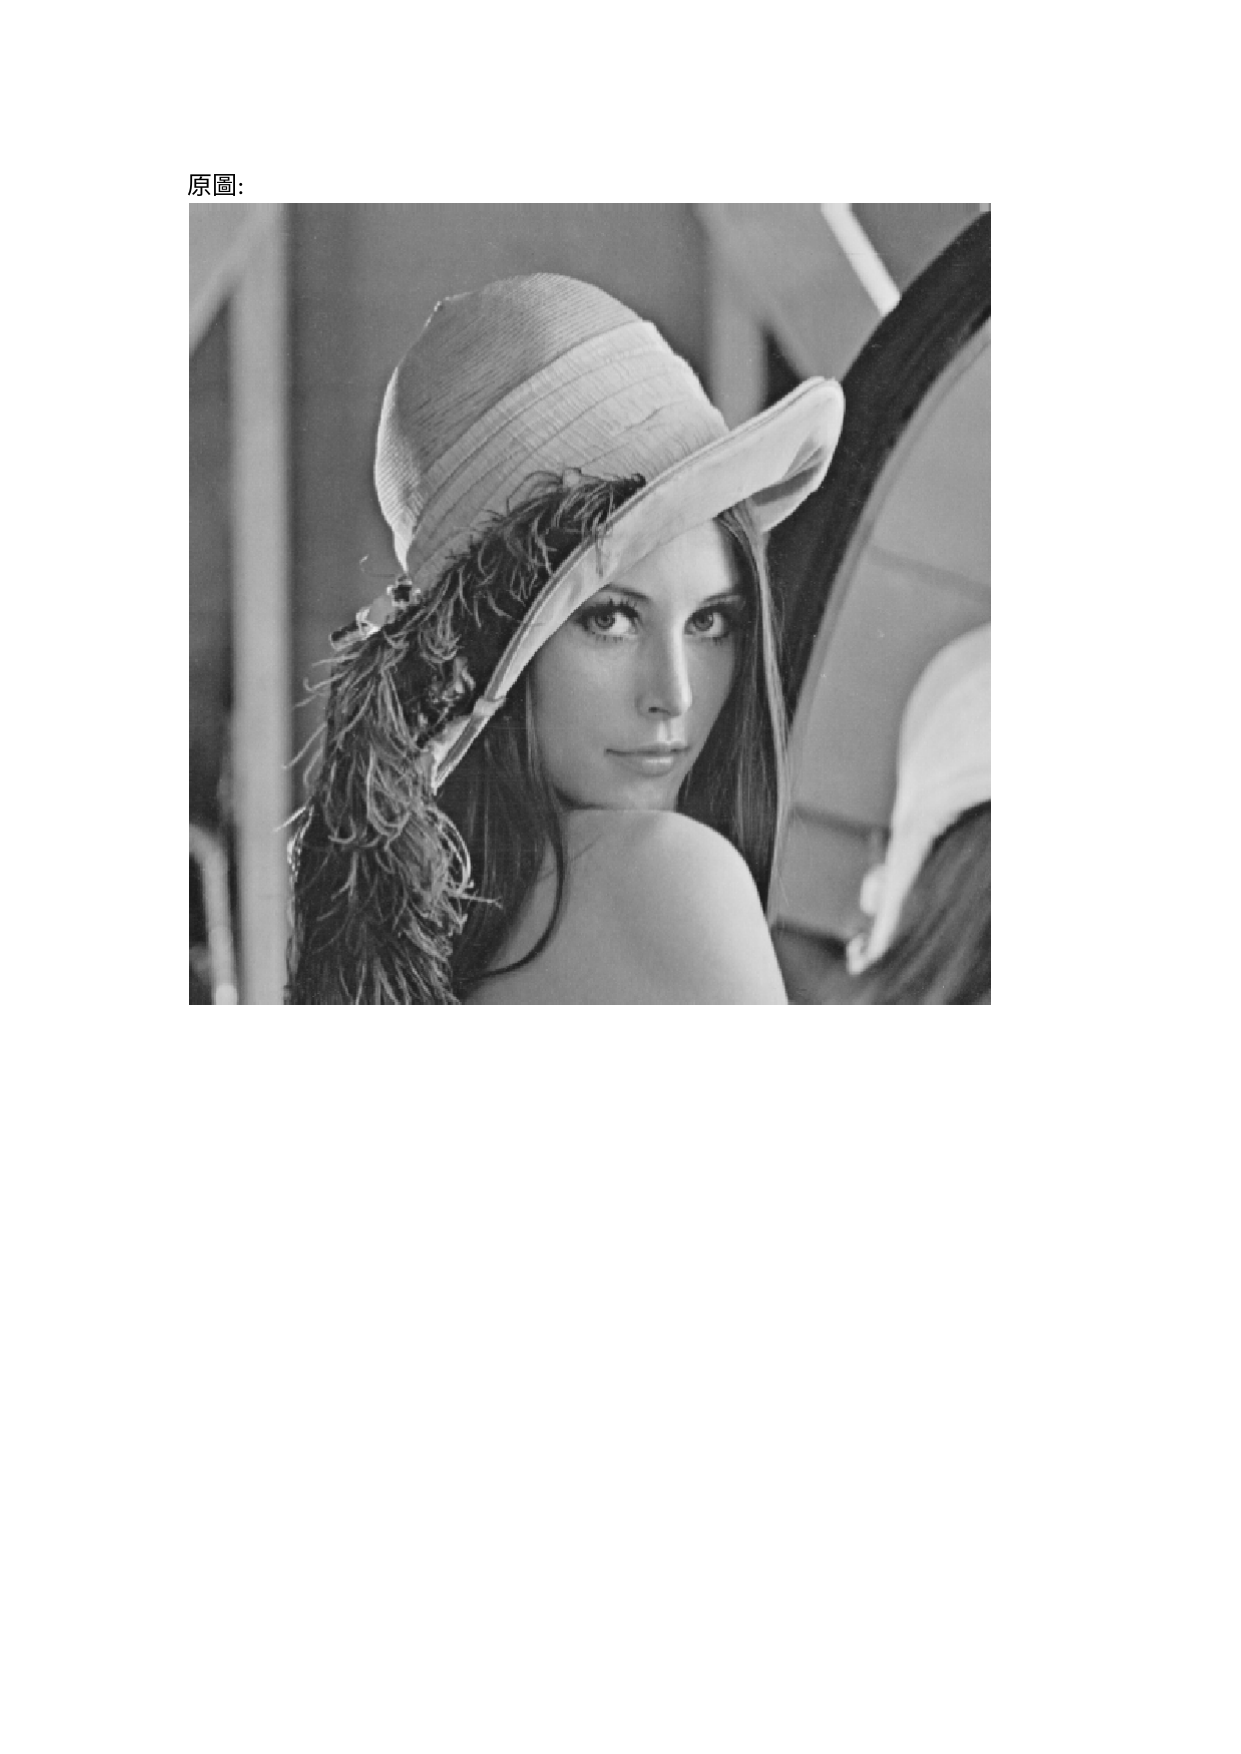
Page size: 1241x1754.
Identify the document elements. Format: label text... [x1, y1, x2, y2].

picture [187, 202, 993, 1007]
text 原圖: [187, 164, 1053, 202]
